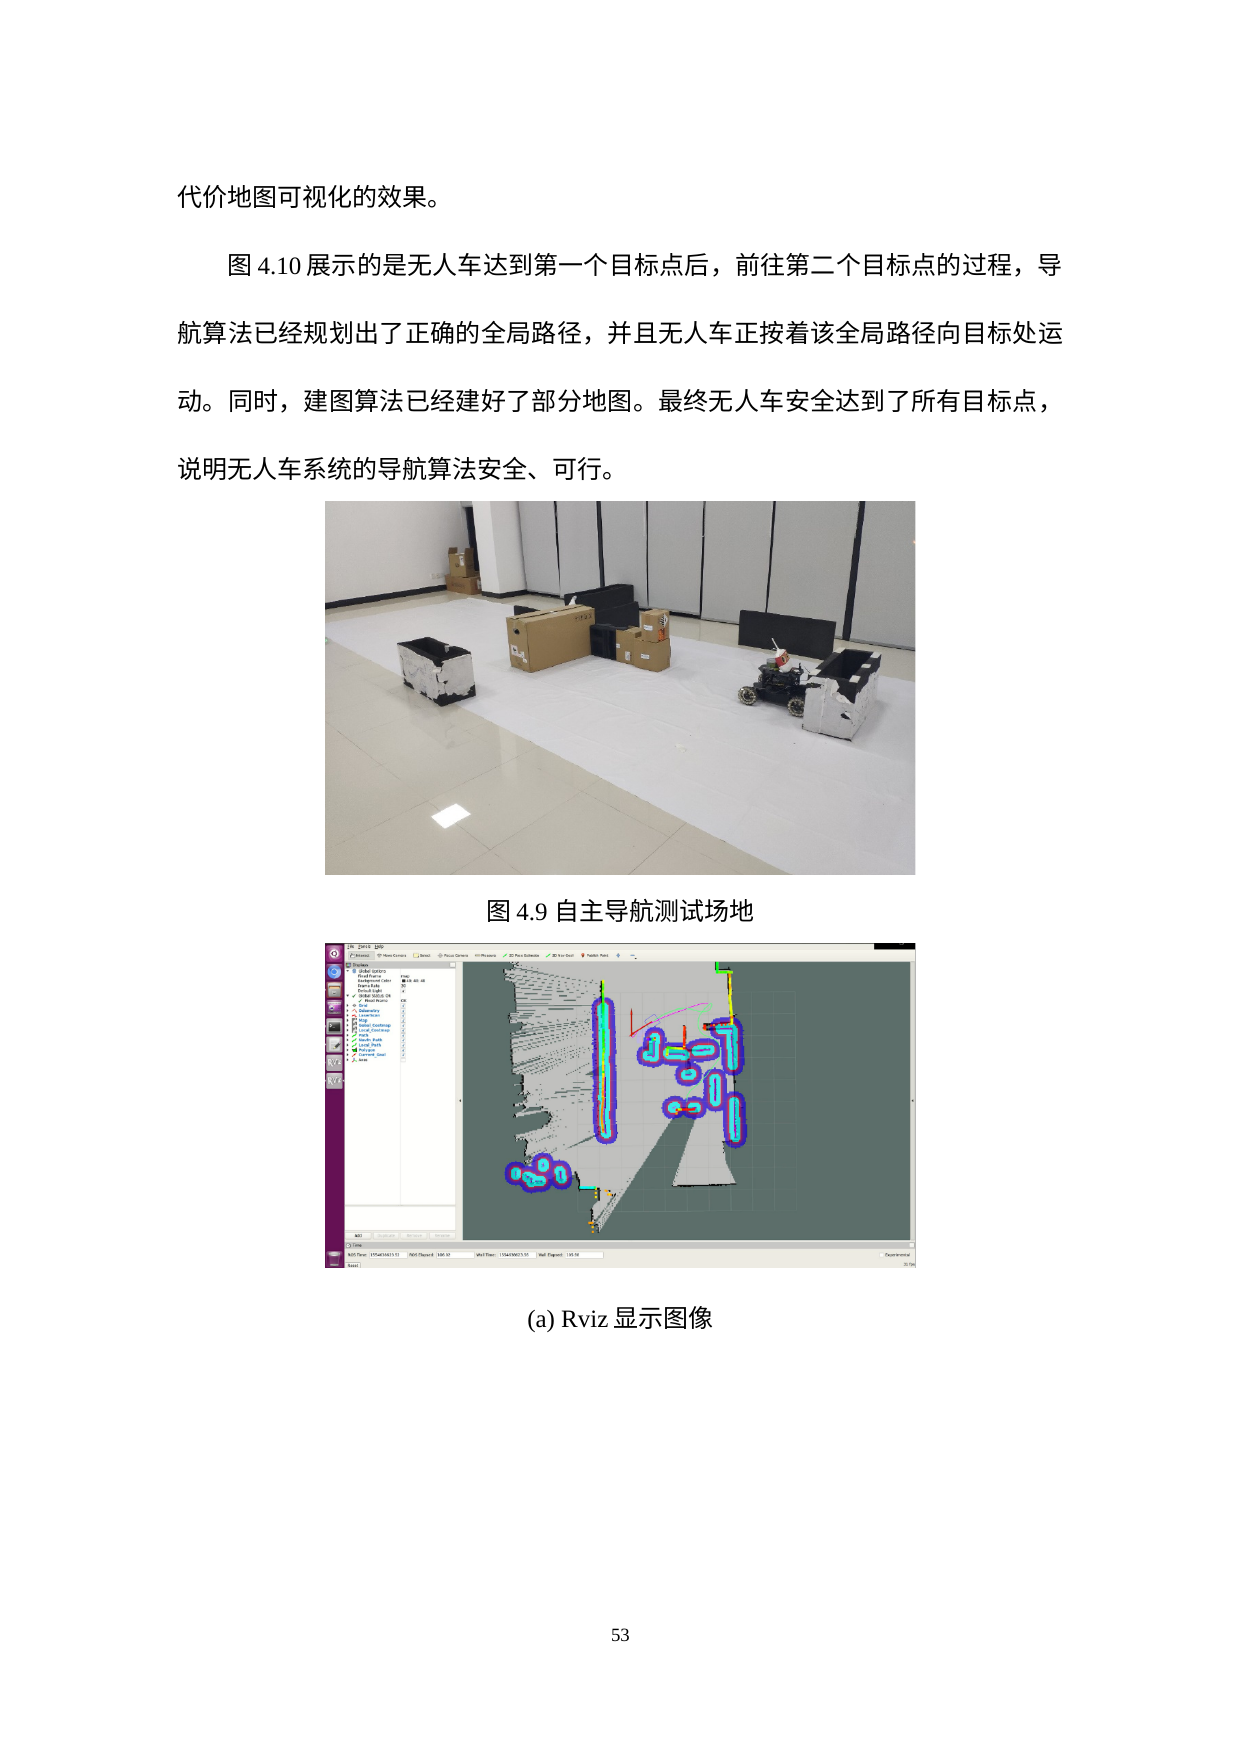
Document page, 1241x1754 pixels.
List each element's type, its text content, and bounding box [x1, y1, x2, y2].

text (a) Rviz显示图像 [177, 1283, 1063, 1351]
picture [325, 943, 916, 1268]
text 图4.10展示的是无人车达到第一个目标点后，前往第二个目标点的过程，导航算法已经规划出了正确的全局路径，并且无人车正按着该全局路径向目标处运动。同时，建图算法已经建好了部分地图。最终无人车安全达到了所有目标点，说明无人车系统的导航算法安全、可行。 [177, 230, 1063, 502]
text 图4.9 自主导航测试场地 [177, 875, 1063, 943]
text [177, 162, 1063, 230]
picture [325, 501, 916, 875]
